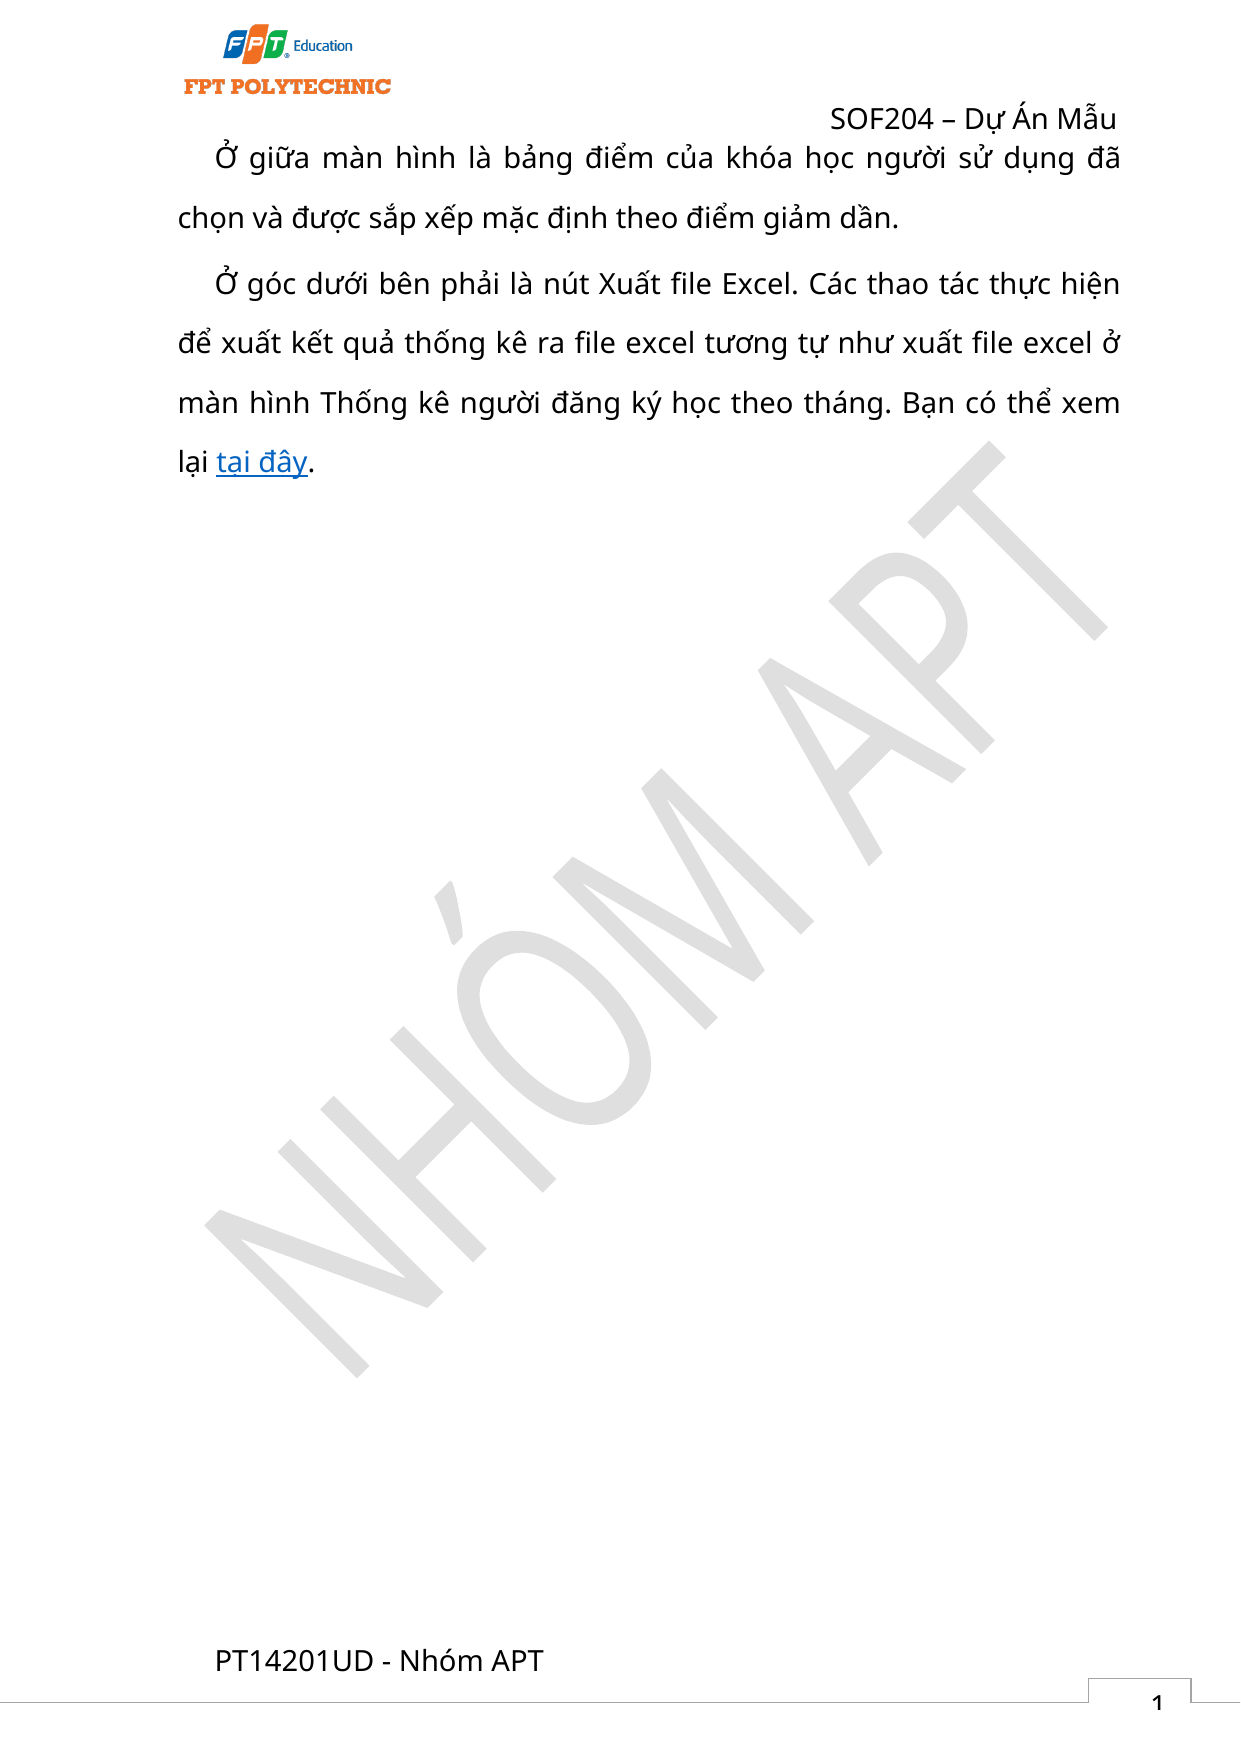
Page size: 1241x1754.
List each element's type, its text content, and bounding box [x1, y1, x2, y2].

picture [177, 17, 398, 101]
text Ở giữa màn hình là bảng điểm của khóa học người sử dụng đã chọn và được sắp xếp mặc định theo điểm giảm dần. [177, 138, 1122, 237]
text Ở góc dưới bên phải là nút Xuất file Excel. Các thao tác thực hiện để xuất kết quả thống kê ra file excel tương tự như xuất file excel ở màn hình Thống kê người đăng ký học theo tháng. Bạn có thể xem lại tại đây. [177, 263, 1122, 481]
